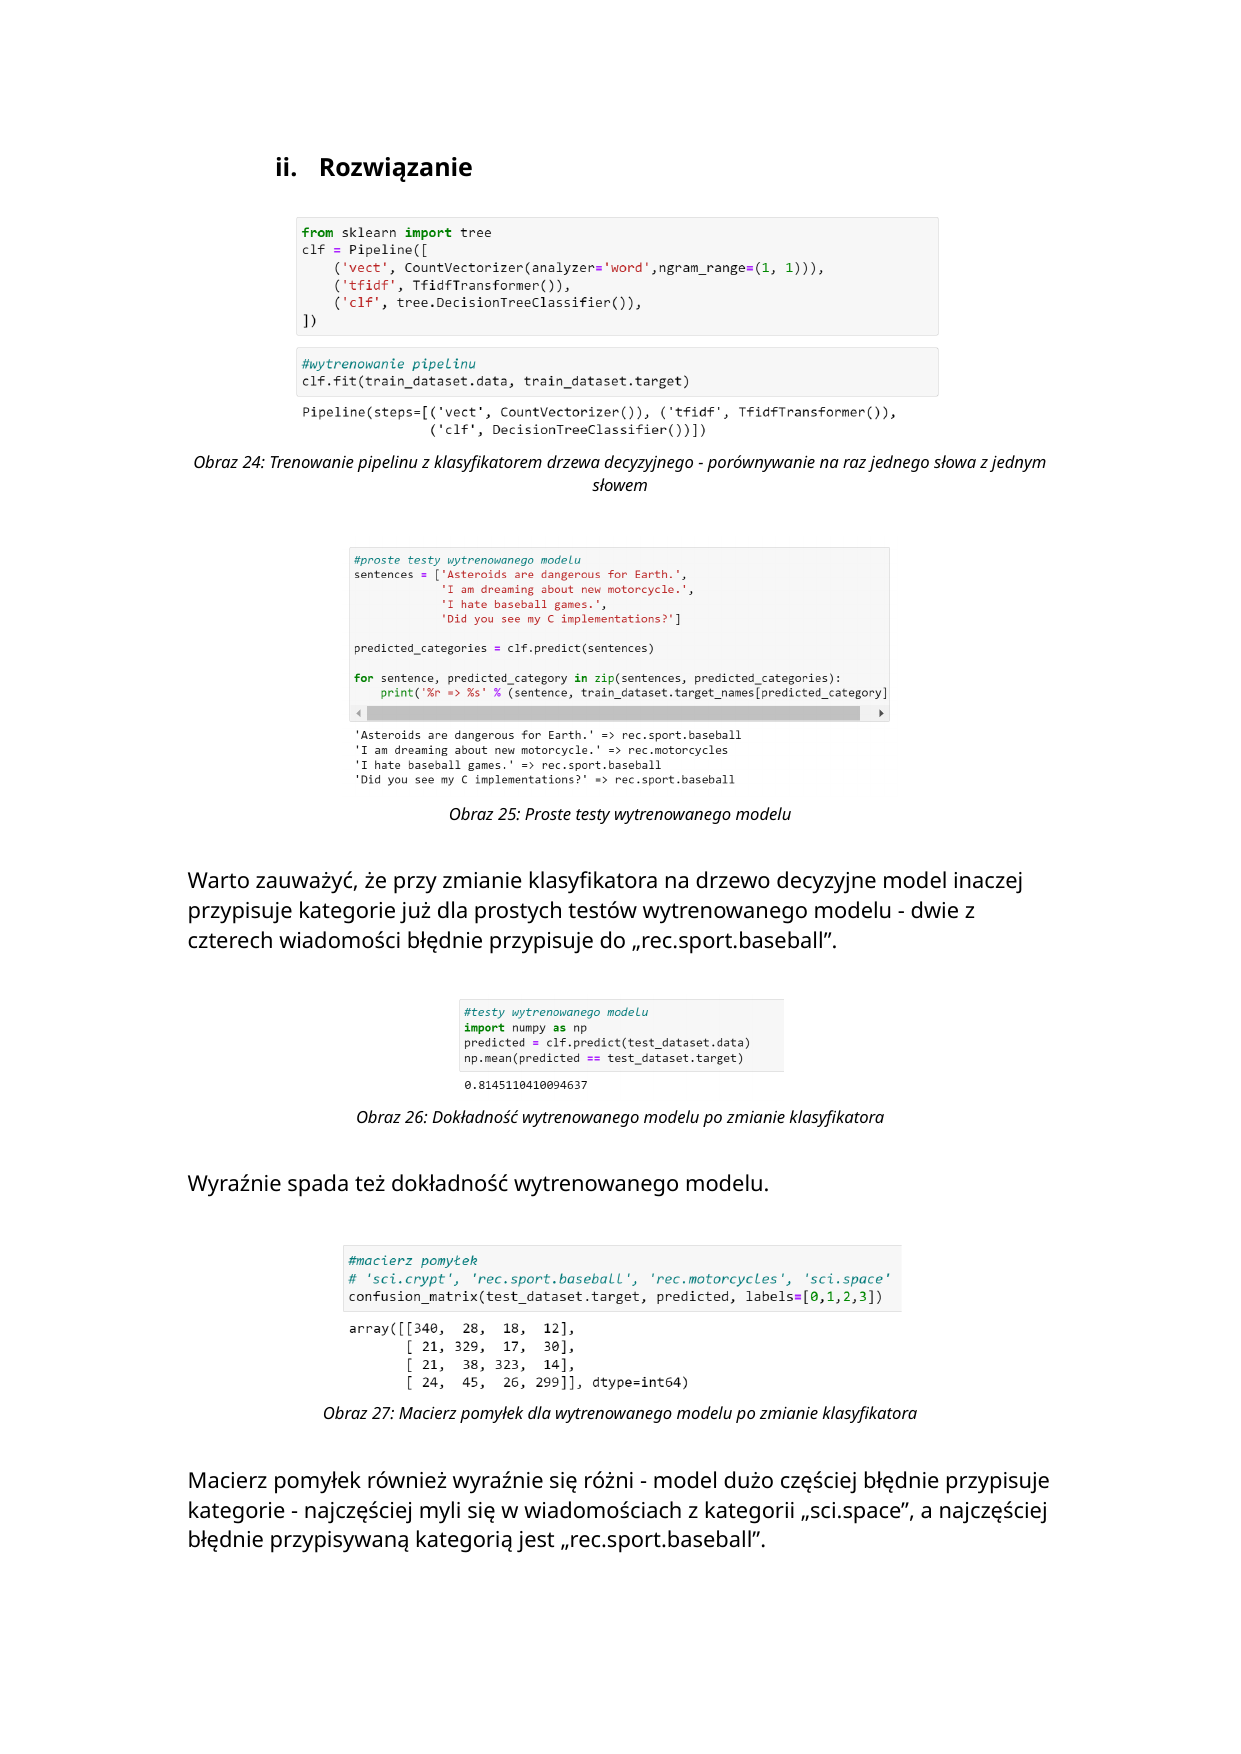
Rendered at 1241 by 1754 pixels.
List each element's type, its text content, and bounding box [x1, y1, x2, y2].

text Warto zauważyć, że przy zmianie klasyfikatora na drzewo decyzyjne model inaczej przypisuje kategorie już dla prostych testów wytrenowanego modelu - dwie z czterech wiadomości błędnie przypisuje do „rec.sport.baseball”. [187, 865, 1053, 954]
text Obraz 25: Proste testy wytrenowanego modelu [187, 802, 1053, 825]
text Obraz 27: Macierz pomyłek dla wytrenowanego modelu po zmianie klasyfikatora [187, 1402, 1053, 1425]
text Obraz 24: Trenowanie pipelinu z klasyfikatorem drzewa decyzyjnego - porównywanie na raz jednego słowa z jednym słowem [187, 451, 1053, 496]
text Obraz 26: Dokładność wytrenowanego modelu po zmianie klasyfikatora [187, 1106, 1053, 1128]
picture [338, 1238, 902, 1397]
text Macierz pomyłek również wyraźnie się różni - model dużo częściej błędnie przypisuje kategorie - najczęściej myli się w wiadomościach z kategorii „sci.space”, a najczęściej błędnie przypisywaną kategorią jest „rec.sport.baseball”. [187, 1465, 1053, 1554]
picture [291, 211, 949, 446]
picture [342, 536, 898, 797]
picture [456, 994, 784, 1101]
text Wyraźnie spada też dokładność wytrenowanego modelu. [187, 1168, 1053, 1198]
subtitle Rozwiązanie [275, 150, 1053, 184]
